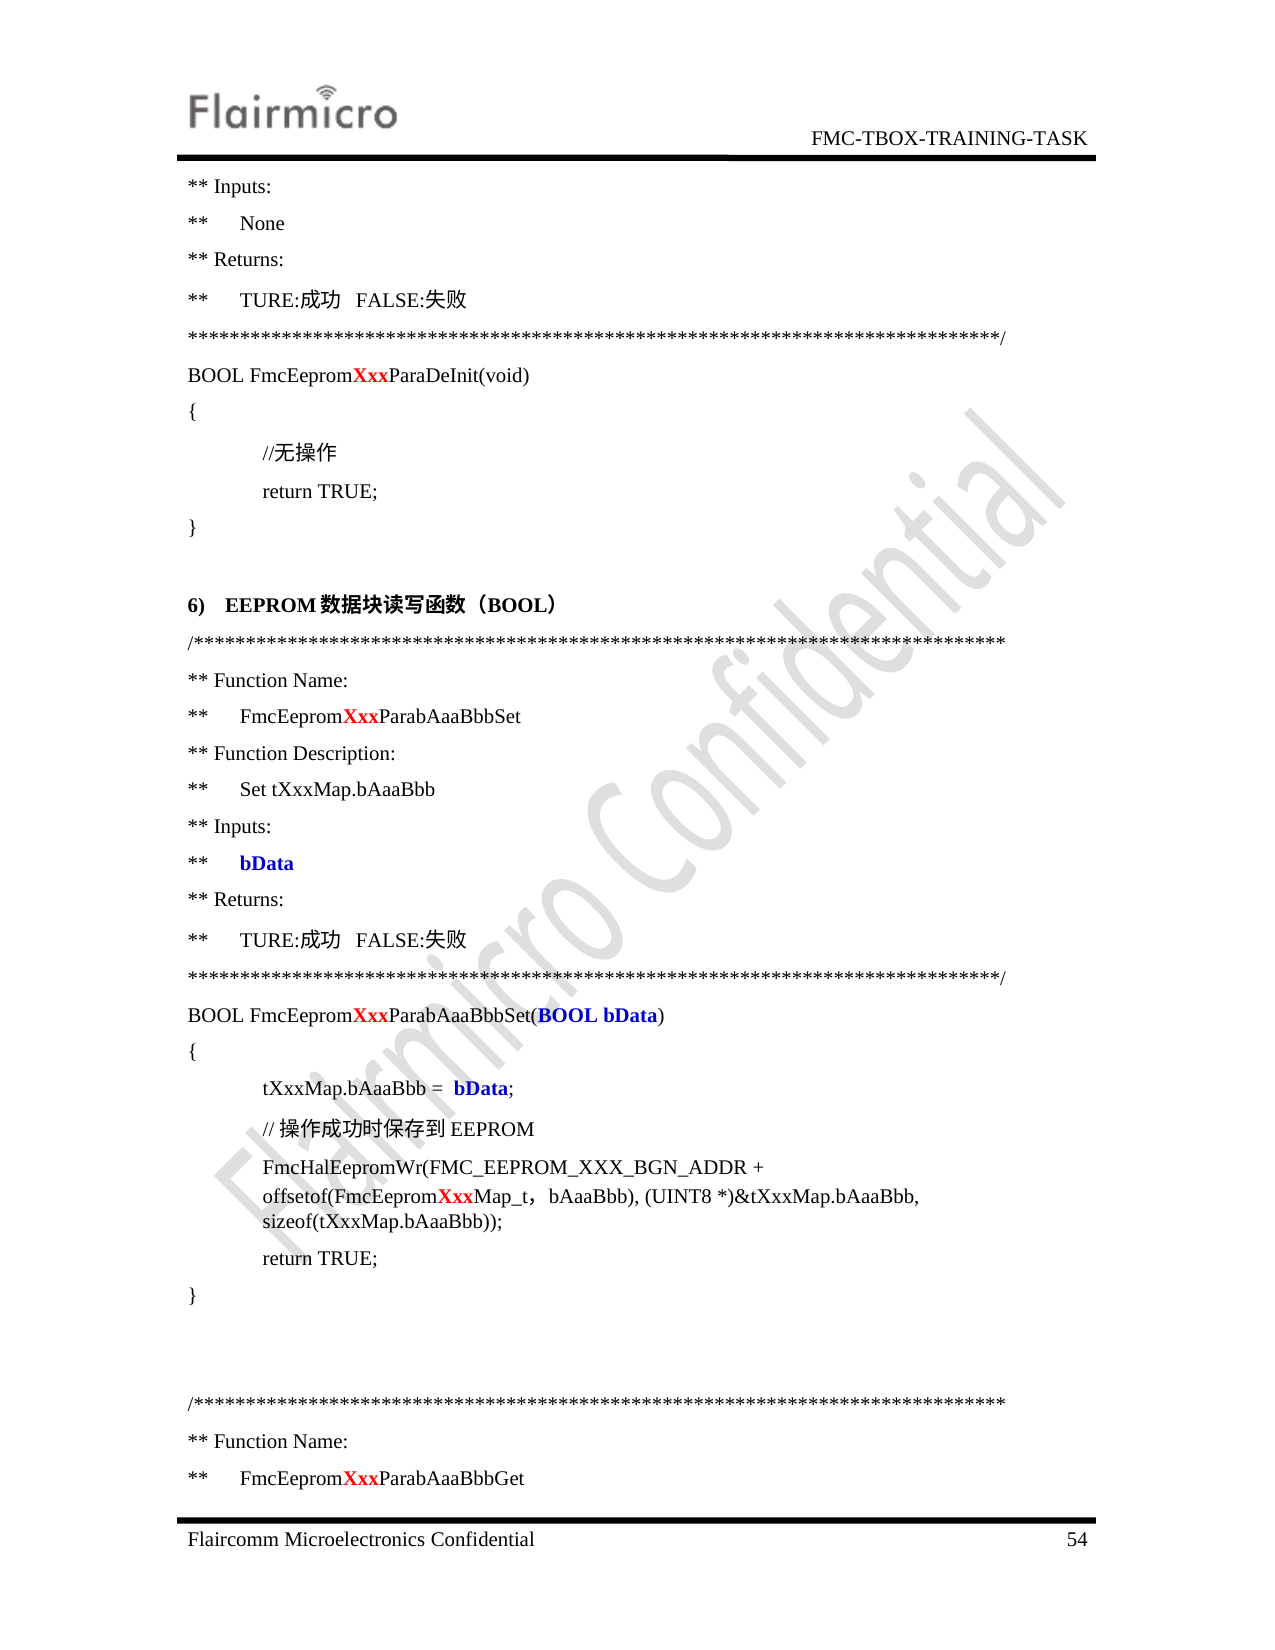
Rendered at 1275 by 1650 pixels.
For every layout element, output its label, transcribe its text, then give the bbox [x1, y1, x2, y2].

text ** TURE:成功 FALSE:失败 [187, 923, 1087, 954]
text ** FmcEepromXxxParabAaaBbbGet [187, 1465, 1087, 1489]
text } [187, 1283, 1087, 1307]
text BOOL FmcEepromXxxParaDeInit(void) [187, 363, 1087, 387]
text ** Function Name: [187, 1429, 1087, 1453]
text /****************************************************************************** [187, 631, 1087, 655]
text ** TURE:成功 FALSE:失败 [187, 283, 1087, 314]
text ** FmcEepromXxxParabAaaBbbSet [187, 704, 1087, 728]
text ** Function Description: [187, 741, 1087, 765]
text } [187, 515, 1087, 539]
picture [187, 75, 400, 146]
text FmcHalEepromWr(FMC_EEPROM_XXX_BGN_ADDR + offsetof(FmcEepromXxxMap_t，bAaaBbb), (UINT8 *)&tXxxMap.bAaaBbb, sizeof(tXxxMap.bAaaBbb)); [262, 1155, 1087, 1233]
text return TRUE; [262, 1246, 1087, 1270]
text ** bData [187, 850, 1087, 874]
text ******************************************************************************/ [187, 326, 1087, 350]
text ******************************************************************************/ [187, 966, 1087, 990]
text /****************************************************************************** [187, 1392, 1087, 1416]
text BOOL FmcEepromXxxParabAaaBbbSet(BOOL bData) [187, 1003, 1087, 1027]
text ** None [187, 210, 1087, 234]
text ** Function Name: [187, 668, 1087, 692]
text ** Inputs: [187, 814, 1087, 838]
text // 操作成功时保存到EEPROM [187, 1112, 1087, 1143]
text { [187, 399, 1087, 423]
list EEPROM数据块读写函数（BOOL） [187, 588, 1087, 618]
text { [187, 1039, 1087, 1063]
text ** Returns: [187, 887, 1087, 911]
text //无操作 [187, 436, 1087, 466]
text ** Inputs: [187, 174, 1087, 198]
text ** Set tXxxMap.bAaaBbb [187, 777, 1087, 801]
text return TRUE; [187, 479, 1087, 503]
text ** Returns: [187, 247, 1087, 271]
text tXxxMap.bAaaBbb = bData; [187, 1076, 1087, 1100]
